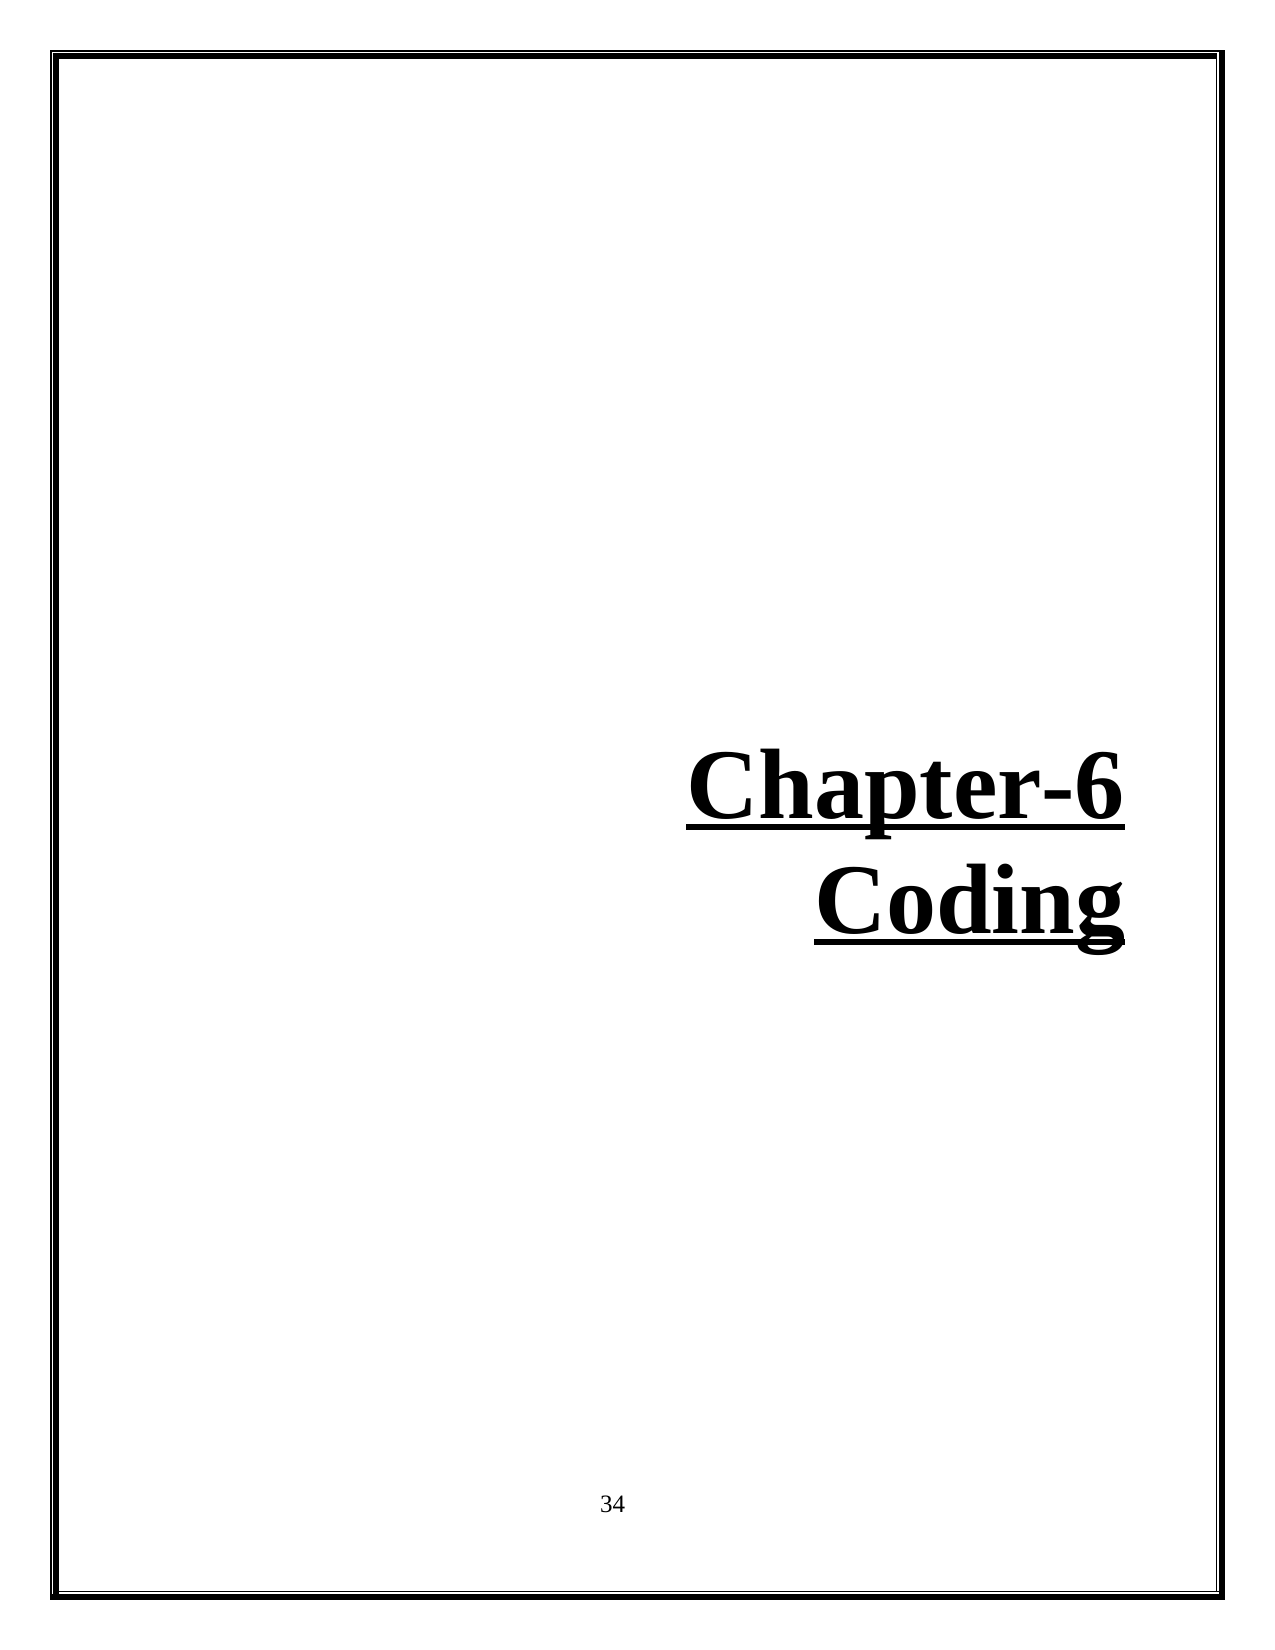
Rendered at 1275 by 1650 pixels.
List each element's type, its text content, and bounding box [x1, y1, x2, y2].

text Coding [225, 840, 1125, 955]
text Chapter-6 [225, 725, 1125, 840]
